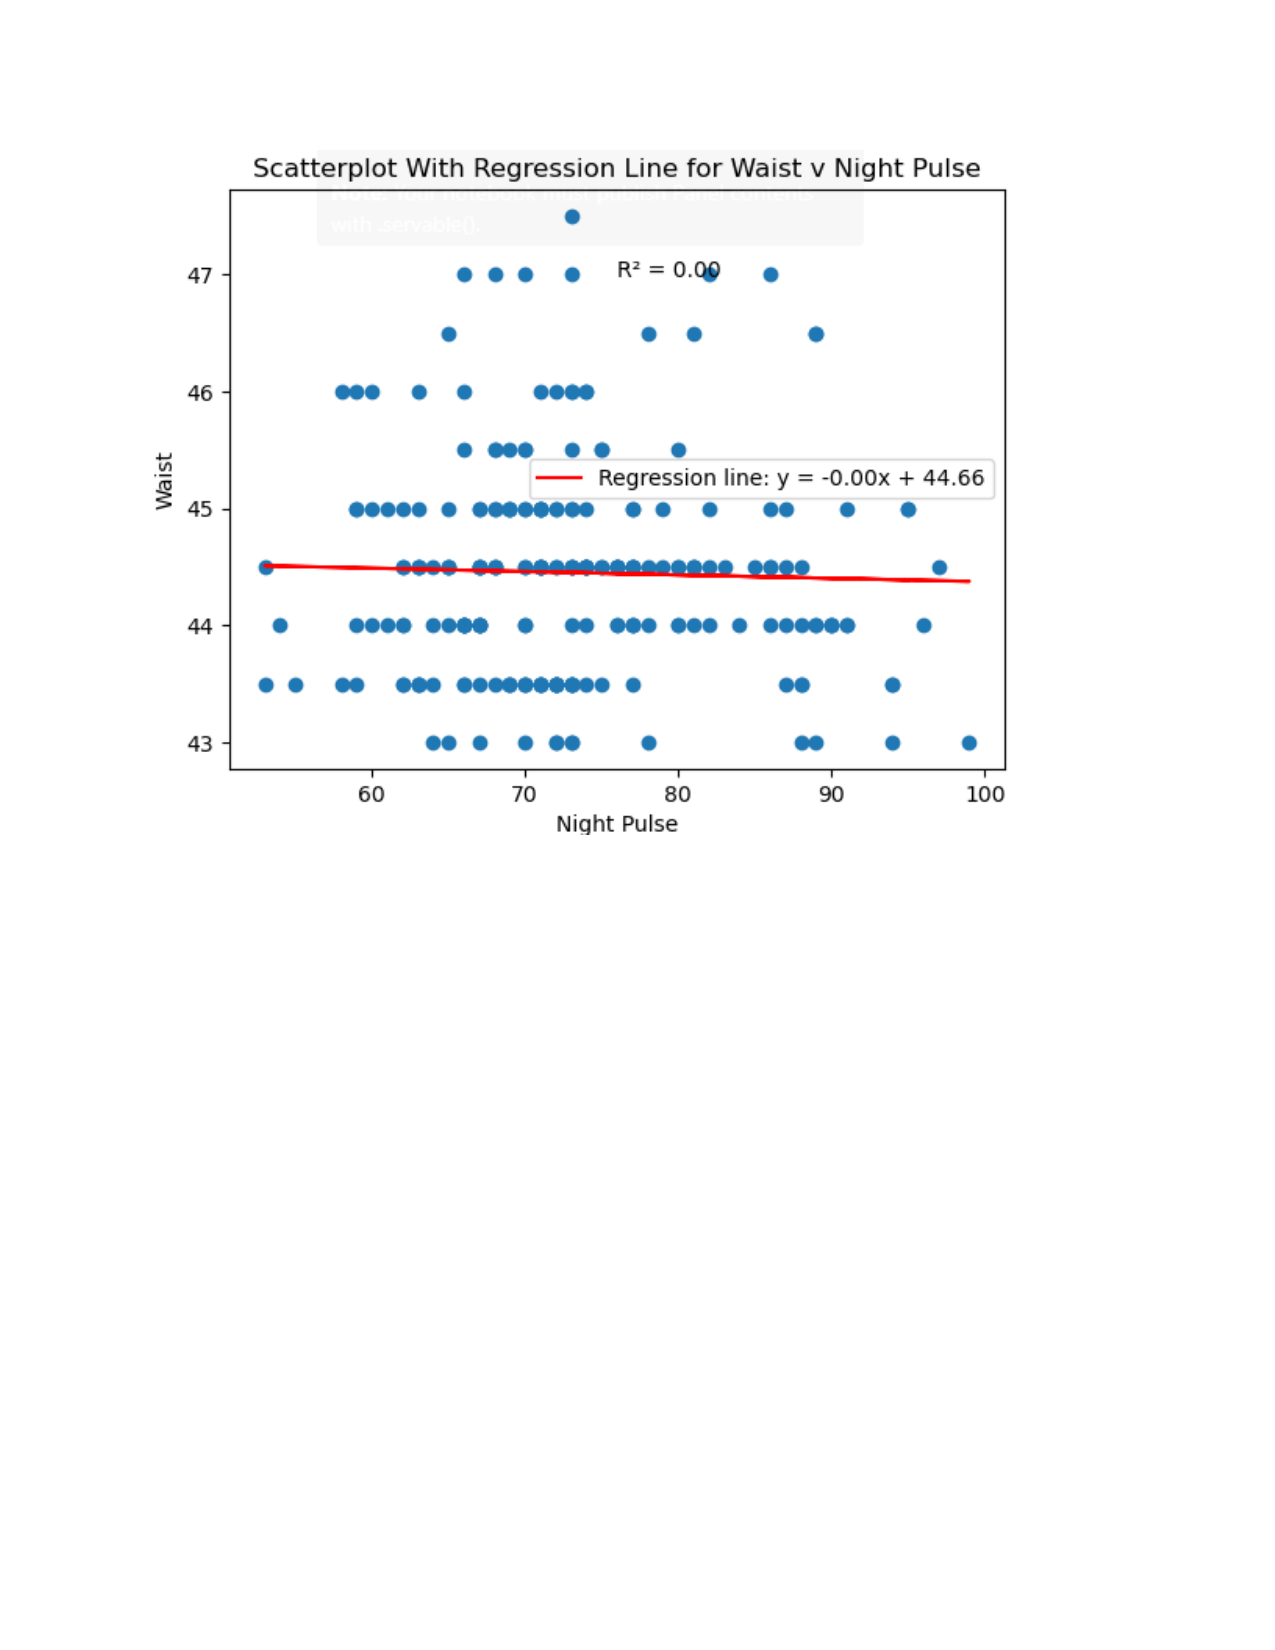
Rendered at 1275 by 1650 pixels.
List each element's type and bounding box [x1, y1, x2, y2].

picture [150, 150, 1022, 835]
